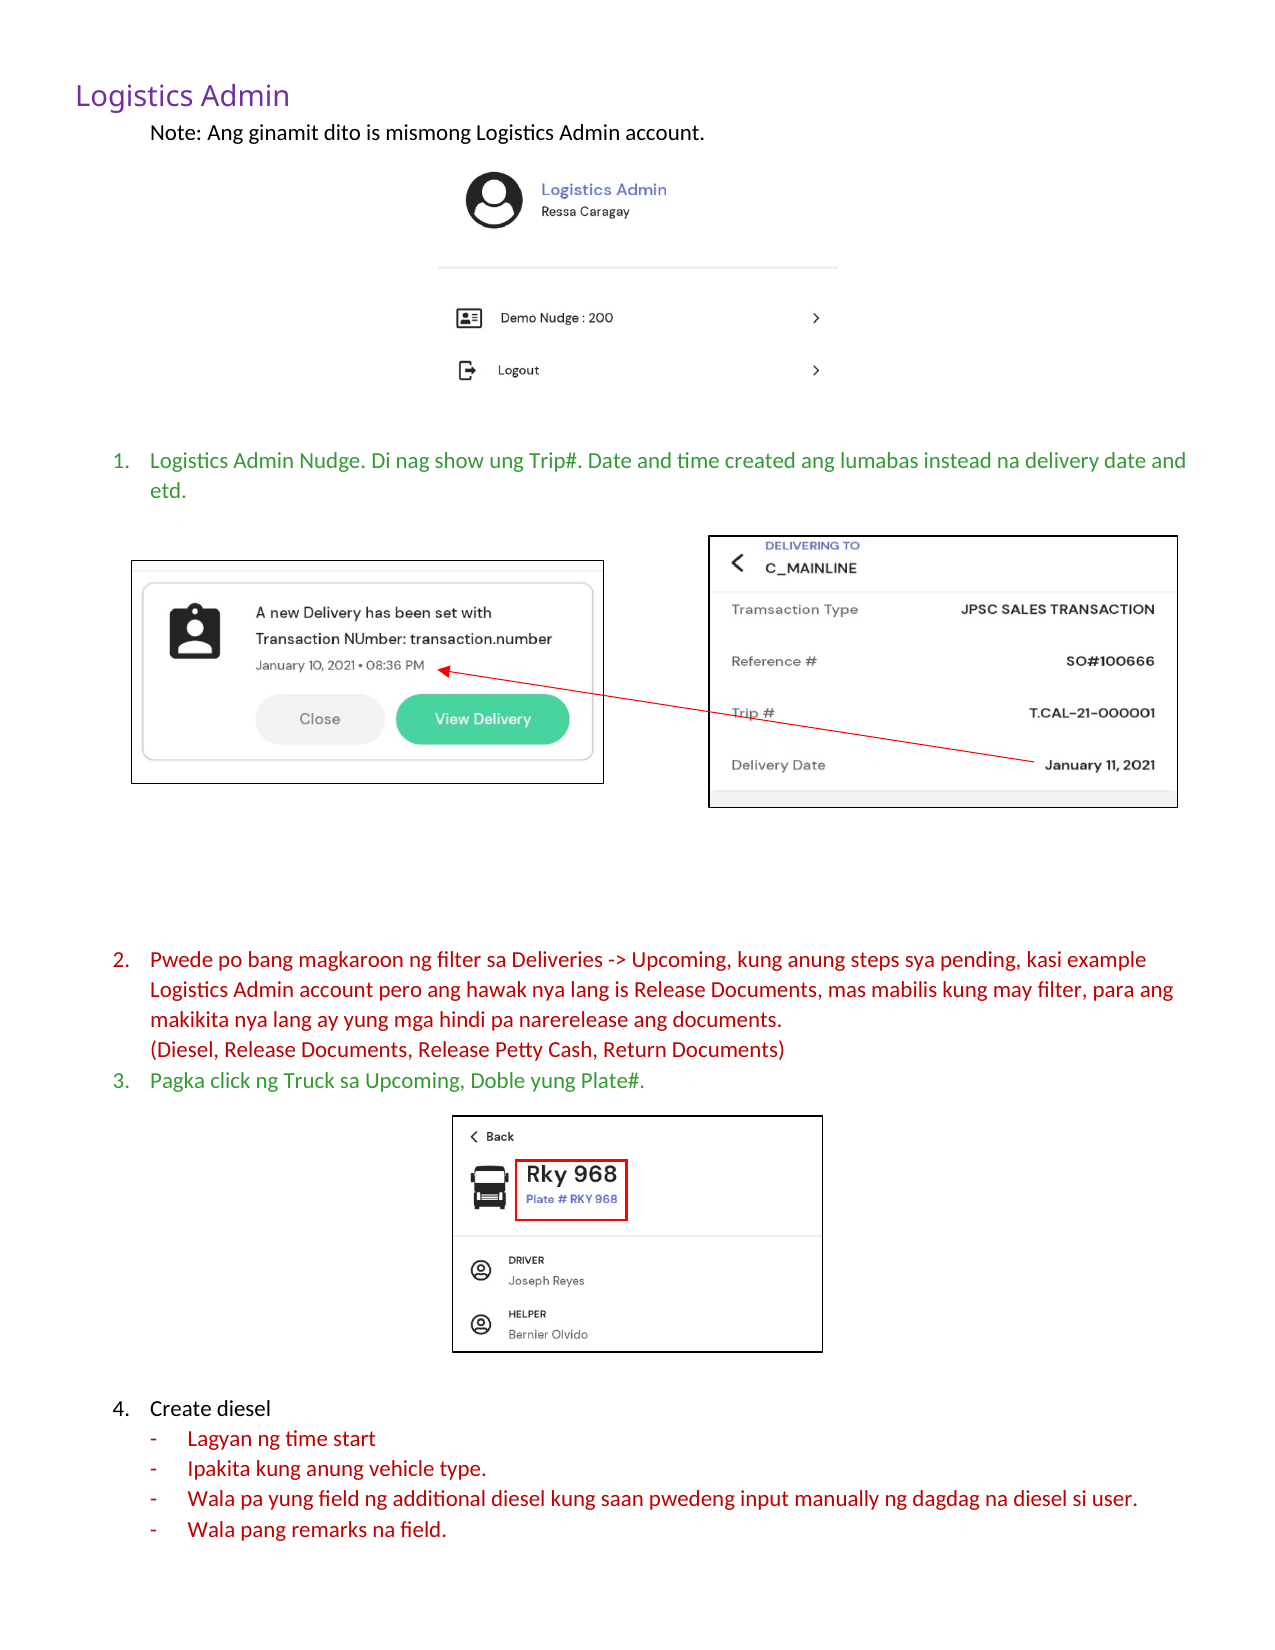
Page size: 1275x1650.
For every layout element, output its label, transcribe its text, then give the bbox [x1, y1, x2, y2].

picture [453, 1117, 822, 1351]
list Wala pa yung field ng additional diesel kung saan pwedeng input manually ng dagdag na diesel si user. [150, 1484, 1200, 1512]
list Wala pang remarks na field. [150, 1515, 1200, 1543]
picture [132, 561, 603, 783]
list Ipakita kung anung vehicle type. [150, 1454, 1200, 1482]
list Lagyan ng time start [150, 1424, 1200, 1452]
list Pagka click ng Truck sa Upcoming, Doble yung Plate#. [112, 1066, 1200, 1094]
list Logistics Admin Nudge. Di nag show ung Trip#. Date and time created ang lumabas instead na delivery date and etd. [112, 446, 1200, 504]
subtitle Logistics Admin [75, 75, 1200, 115]
text Note: Ang ginamit dito is mismong Logistics Admin account. [75, 118, 1200, 146]
picture [710, 537, 1177, 807]
picture [437, 166, 838, 395]
list Create diesel [112, 1394, 1200, 1422]
list (Diesel, Release Documents, Release Petty Cash, Return Documents) [150, 1036, 1200, 1063]
list Pwede po bang magkaroon ng filter sa Deliveries -> Upcoming, kung anung steps sya pending, kasi example Logistics Admin account pero ang hawak nya lang is Release Documents, mas mabilis kung may filter, para ang makikita nya lang ay yung mga hindi pa narerelease ang documents. [112, 945, 1200, 1033]
